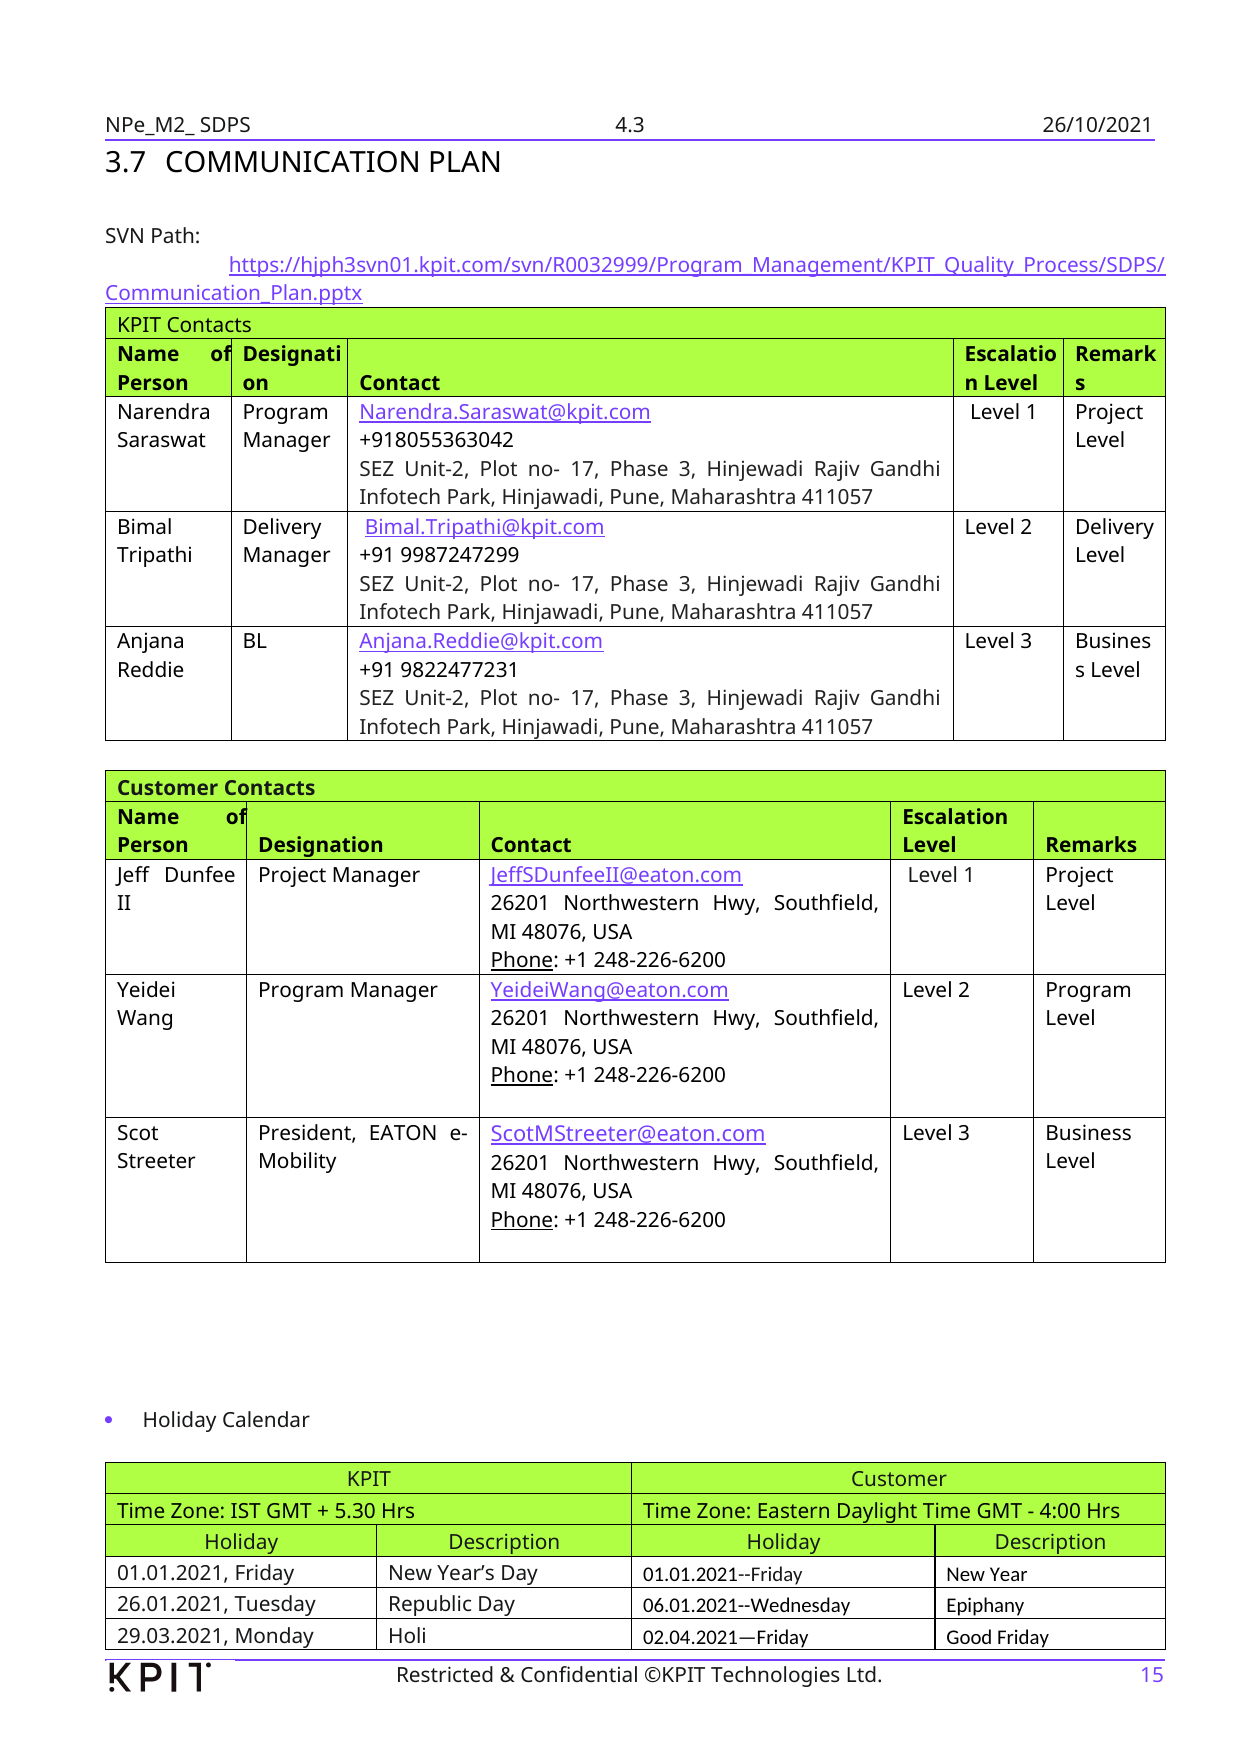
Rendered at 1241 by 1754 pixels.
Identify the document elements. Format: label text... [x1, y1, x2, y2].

table_cell Holiday [106, 1525, 376, 1556]
table_cell Description [377, 1525, 631, 1556]
table_cell JeffSDunfeeII@eaton.com 26201 Northwestern Hwy, Southfield, MI 48076, USA Phone: +1 248-226-6200 [480, 860, 890, 974]
table_cell New Year [936, 1557, 1165, 1587]
table_cell Anjana.Reddie@kpit.com +91 9822477231 SEZ Unit-2, Plot no- 17, Phase 3, Hinjewadi Rajiv Gandhi Infotech Park, Hinjawadi, Pune, Maharashtra 411057 [348, 627, 953, 740]
table_cell Narendra.Saraswat@kpit.com +918055363042 SEZ Unit-2, Plot no- 17, Phase 3, Hinjewadi Rajiv Gandhi Infotech Park, Hinjawadi, Pune, Maharashtra 411057 [348, 397, 953, 511]
table_cell Anjana Reddie [106, 627, 231, 740]
table_cell Description [936, 1525, 1165, 1556]
table_cell Contact [480, 802, 890, 859]
table_cell Holi [377, 1619, 631, 1649]
list https://hjph3svn01.kpit.com/svn/R0032999/Program_Management/KPIT_Quality_Process/SDPS/Communication_Plan.pptx [105, 250, 1165, 307]
table_cell Yeidei Wang [106, 975, 246, 1117]
table_cell Level 3 [954, 627, 1063, 740]
table_cell Remarks [1034, 802, 1165, 859]
table_cell Republic Day [377, 1588, 631, 1618]
table_cell Jeff Dunfee II [106, 860, 246, 974]
table_cell Bimal Tripathi [106, 512, 231, 626]
table_cell Business Level [1064, 627, 1165, 740]
table_cell Program Manager [232, 397, 347, 511]
table_cell Epiphany [936, 1588, 1165, 1618]
table_cell Project Manager [247, 860, 479, 974]
table_cell Scot Streeter [106, 1118, 246, 1262]
table_cell New Year’s Day [377, 1557, 631, 1587]
table_cell Project Level [1034, 860, 1165, 974]
table_cell Level 2 [891, 975, 1033, 1117]
table_header Customer [632, 1463, 1165, 1493]
table_cell ScotMStreeter@eaton.com 26201 Northwestern Hwy, Southfield, MI 48076, USA Phone: +1 248-226-6200 [480, 1118, 890, 1262]
table_cell Level 1 [891, 860, 1033, 974]
table_header Customer Contacts [106, 771, 1165, 801]
table_cell Level 1 [954, 397, 1063, 511]
table_cell BL [232, 627, 347, 740]
table_cell Contact [348, 339, 953, 396]
table_cell Designation [232, 339, 347, 396]
table_cell Program Manager [247, 975, 479, 1117]
table_cell Narendra Saraswat [106, 397, 231, 511]
table_cell Escalation Level [891, 802, 1033, 859]
table_cell 26.01.2021, Tuesday [106, 1588, 376, 1618]
list SVN Path: [105, 222, 1165, 250]
table_cell President, EATON e-Mobility [247, 1118, 479, 1262]
table_cell Business Level [1034, 1118, 1165, 1262]
list Holiday Calendar [105, 1405, 1165, 1433]
table_cell Delivery Level [1064, 512, 1165, 626]
table_cell Holiday [632, 1525, 934, 1556]
table_cell YeideiWang@eaton.com 26201 Northwestern Hwy, Southfield, MI 48076, USA Phone: +1 248-226-6200 [480, 975, 890, 1117]
table_cell Level 2 [954, 512, 1063, 626]
table_header KPIT [106, 1463, 631, 1493]
table_cell Time Zone: Eastern Daylight Time GMT - 4:00 Hrs [632, 1494, 1165, 1524]
table_cell Name of Person [106, 802, 246, 859]
subtitle Communication Plan [105, 141, 1165, 181]
picture [106, 1660, 235, 1697]
table_cell Level 3 [891, 1118, 1033, 1262]
table_cell Good Friday [936, 1619, 1165, 1649]
table_header KPIT Contacts [106, 308, 1165, 338]
table_cell 01.01.2021, Friday [106, 1557, 376, 1587]
table_cell Remarks [1064, 339, 1165, 396]
table_cell Escalation Level [954, 339, 1063, 396]
table_cell 29.03.2021, Monday [106, 1619, 376, 1649]
table_cell 02.04.2021—Friday [632, 1619, 934, 1649]
table_cell Delivery Manager [232, 512, 347, 626]
table_cell Name of Person [106, 339, 231, 396]
table_cell 01.01.2021--Friday [632, 1557, 934, 1587]
table_cell Bimal.Tripathi@kpit.com +91 9987247299 SEZ Unit-2, Plot no- 17, Phase 3, Hinjewadi Rajiv Gandhi Infotech Park, Hinjawadi, Pune, Maharashtra 411057 [348, 512, 953, 626]
table_cell Time Zone: IST GMT + 5.30 Hrs [106, 1494, 631, 1524]
table_cell Designation [247, 802, 479, 859]
table_cell Program Level [1034, 975, 1165, 1117]
table_cell 06.01.2021--Wednesday [632, 1588, 934, 1618]
table_cell Project Level [1064, 397, 1165, 511]
